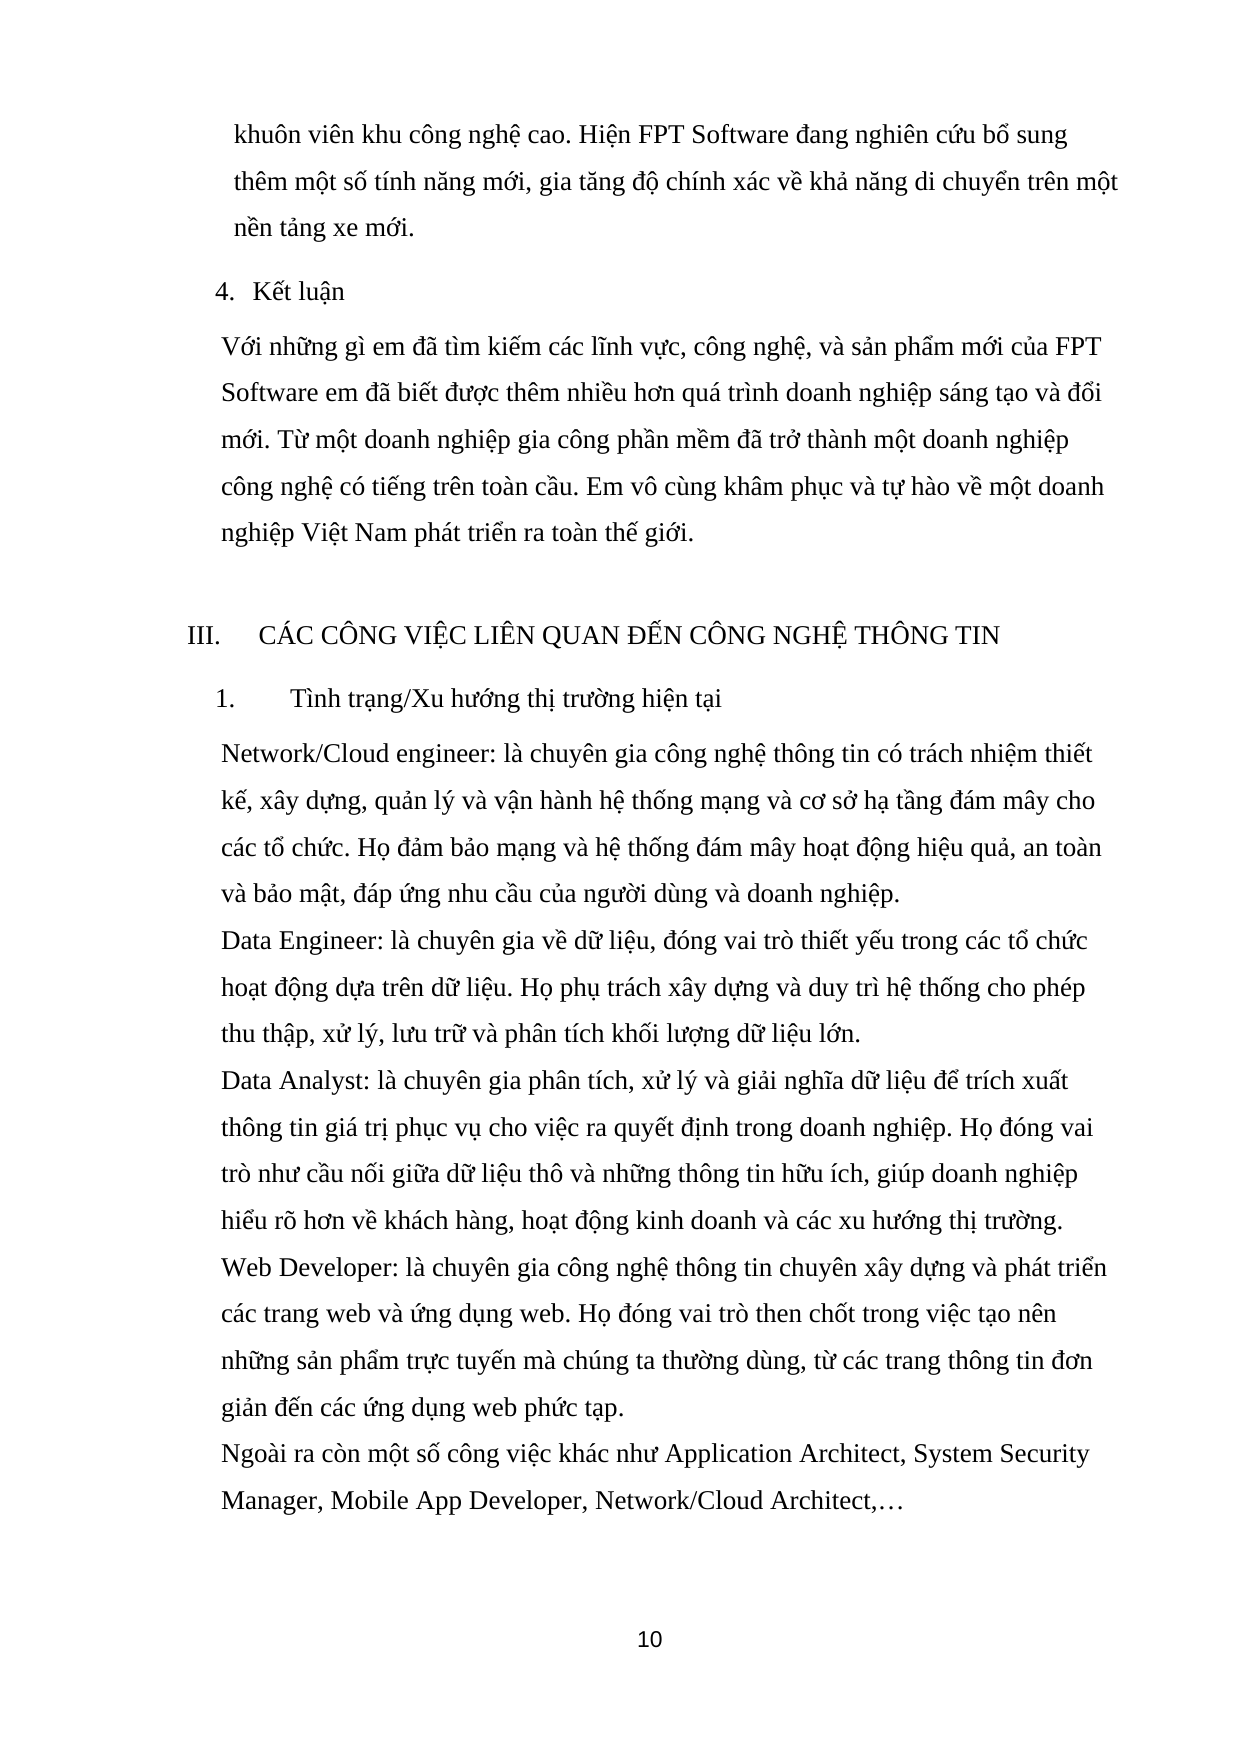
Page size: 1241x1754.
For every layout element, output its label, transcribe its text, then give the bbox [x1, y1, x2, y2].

text Data Analyst: là chuyên gia phân tích, xử lý và giải nghĩa dữ liệu để trích xuất thông tin giá trị phục vụ cho việc ra quyết định trong doanh nghiệp. Họ đóng vai trò như cầu nối giữa dữ liệu thô và những thông tin hữu ích, giúp doanh nghiệp hiểu rõ hơn về khách hàng, hoạt động kinh doanh và các xu hướng thị trường. [221, 1064, 1122, 1235]
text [233, 118, 1122, 243]
text Web Developer: là chuyên gia công nghệ thông tin chuyên xây dựng và phát triển các trang web và ứng dụng web. Họ đóng vai trò then chốt trong việc tạo nên những sản phẩm trực tuyến mà chúng ta thường dùng, từ các trang thông tin đơn giản đến các ứng dụng web phức tạp. [221, 1251, 1122, 1422]
text Với những gì em đã tìm kiếm các lĩnh vực, công nghệ, và sản phẩm mới của FPT Software em đã biết được thêm nhiều hơn quá trình doanh nghiệp sáng tạo và đổi mới. Từ một doanh nghiệp gia công phần mềm đã trở thành một doanh nghiệp công nghệ có tiếng trên toàn cầu. Em vô cùng khâm phục và tự hào về một doanh nghiệp Việt Nam phát triển ra toàn thế giới. [221, 330, 1122, 548]
text Data Engineer: là chuyên gia về dữ liệu, đóng vai trò thiết yếu trong các tổ chức hoạt động dựa trên dữ liệu. Họ phụ trách xây dựng và duy trì hệ thống cho phép thu thập, xử lý, lưu trữ và phân tích khối lượng dữ liệu lớn. [221, 924, 1122, 1049]
subtitle Kết luận [215, 275, 1118, 306]
text Network/Cloud engineer: là chuyên gia công nghệ thông tin có trách nhiệm thiết kế, xây dựng, quản lý và vận hành hệ thống mạng và cơ sở hạ tầng đám mây cho các tổ chức. Họ đảm bảo mạng và hệ thống đám mây hoạt động hiệu quả, an toàn và bảo mật, đáp ứng nhu cầu của người dùng và doanh nghiệp. [221, 738, 1122, 909]
text Ngoài ra còn một số công việc khác như Application Architect, System Security Manager, Mobile App Developer, Network/Cloud Architect,… [221, 1438, 1122, 1515]
subtitle CÁC CÔNG VIỆC LIÊN QUAN ĐẾN CÔNG NGHỆ THÔNG TIN [221, 619, 1118, 650]
subtitle Tình trạng/Xu hướng thị trường hiện tại [215, 683, 1118, 714]
